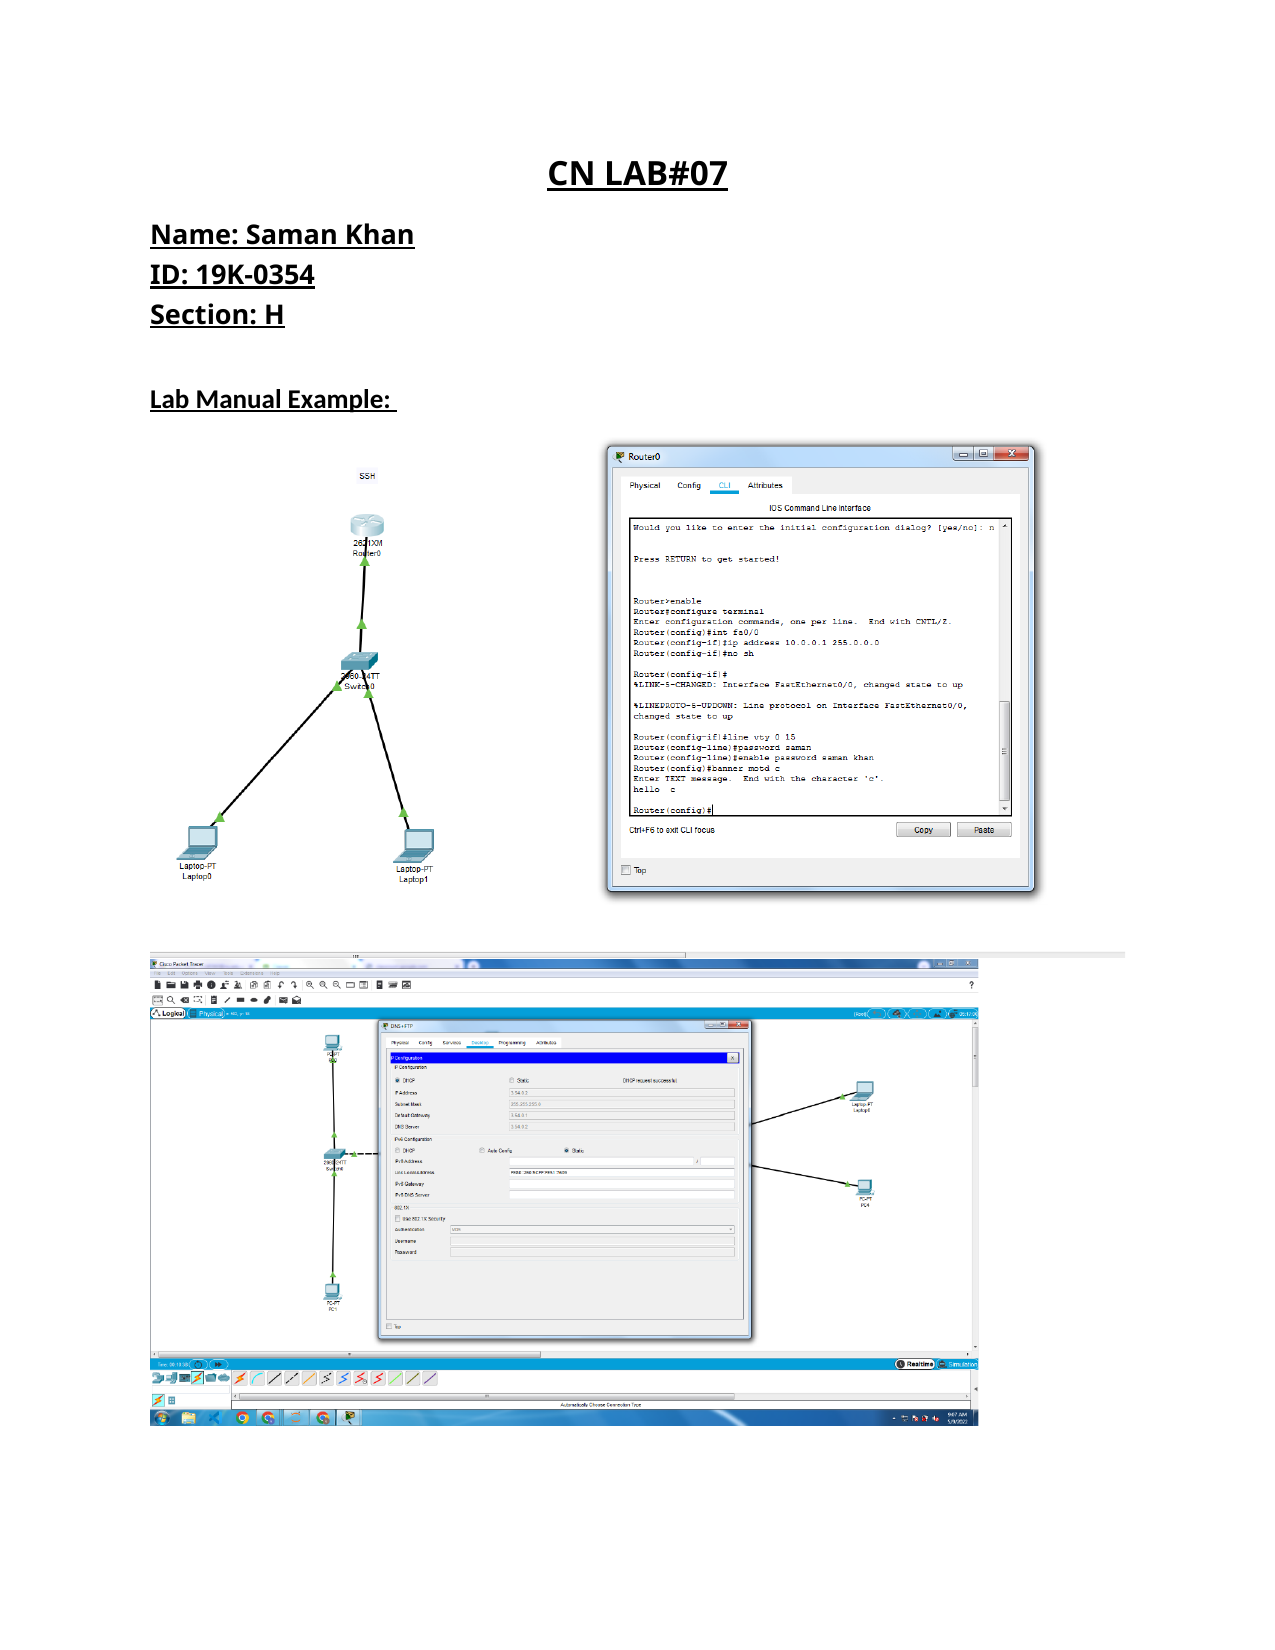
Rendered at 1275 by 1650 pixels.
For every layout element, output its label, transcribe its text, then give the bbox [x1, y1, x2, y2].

text ID: 19K-0354 [150, 255, 1125, 292]
text Lab Manual Example: [150, 382, 1125, 415]
picture [150, 959, 979, 1426]
text Name: Saman Khan [150, 216, 1125, 252]
text Section: H [150, 295, 1125, 332]
picture [150, 417, 1125, 958]
text CN LAB#07 [150, 150, 1125, 195]
